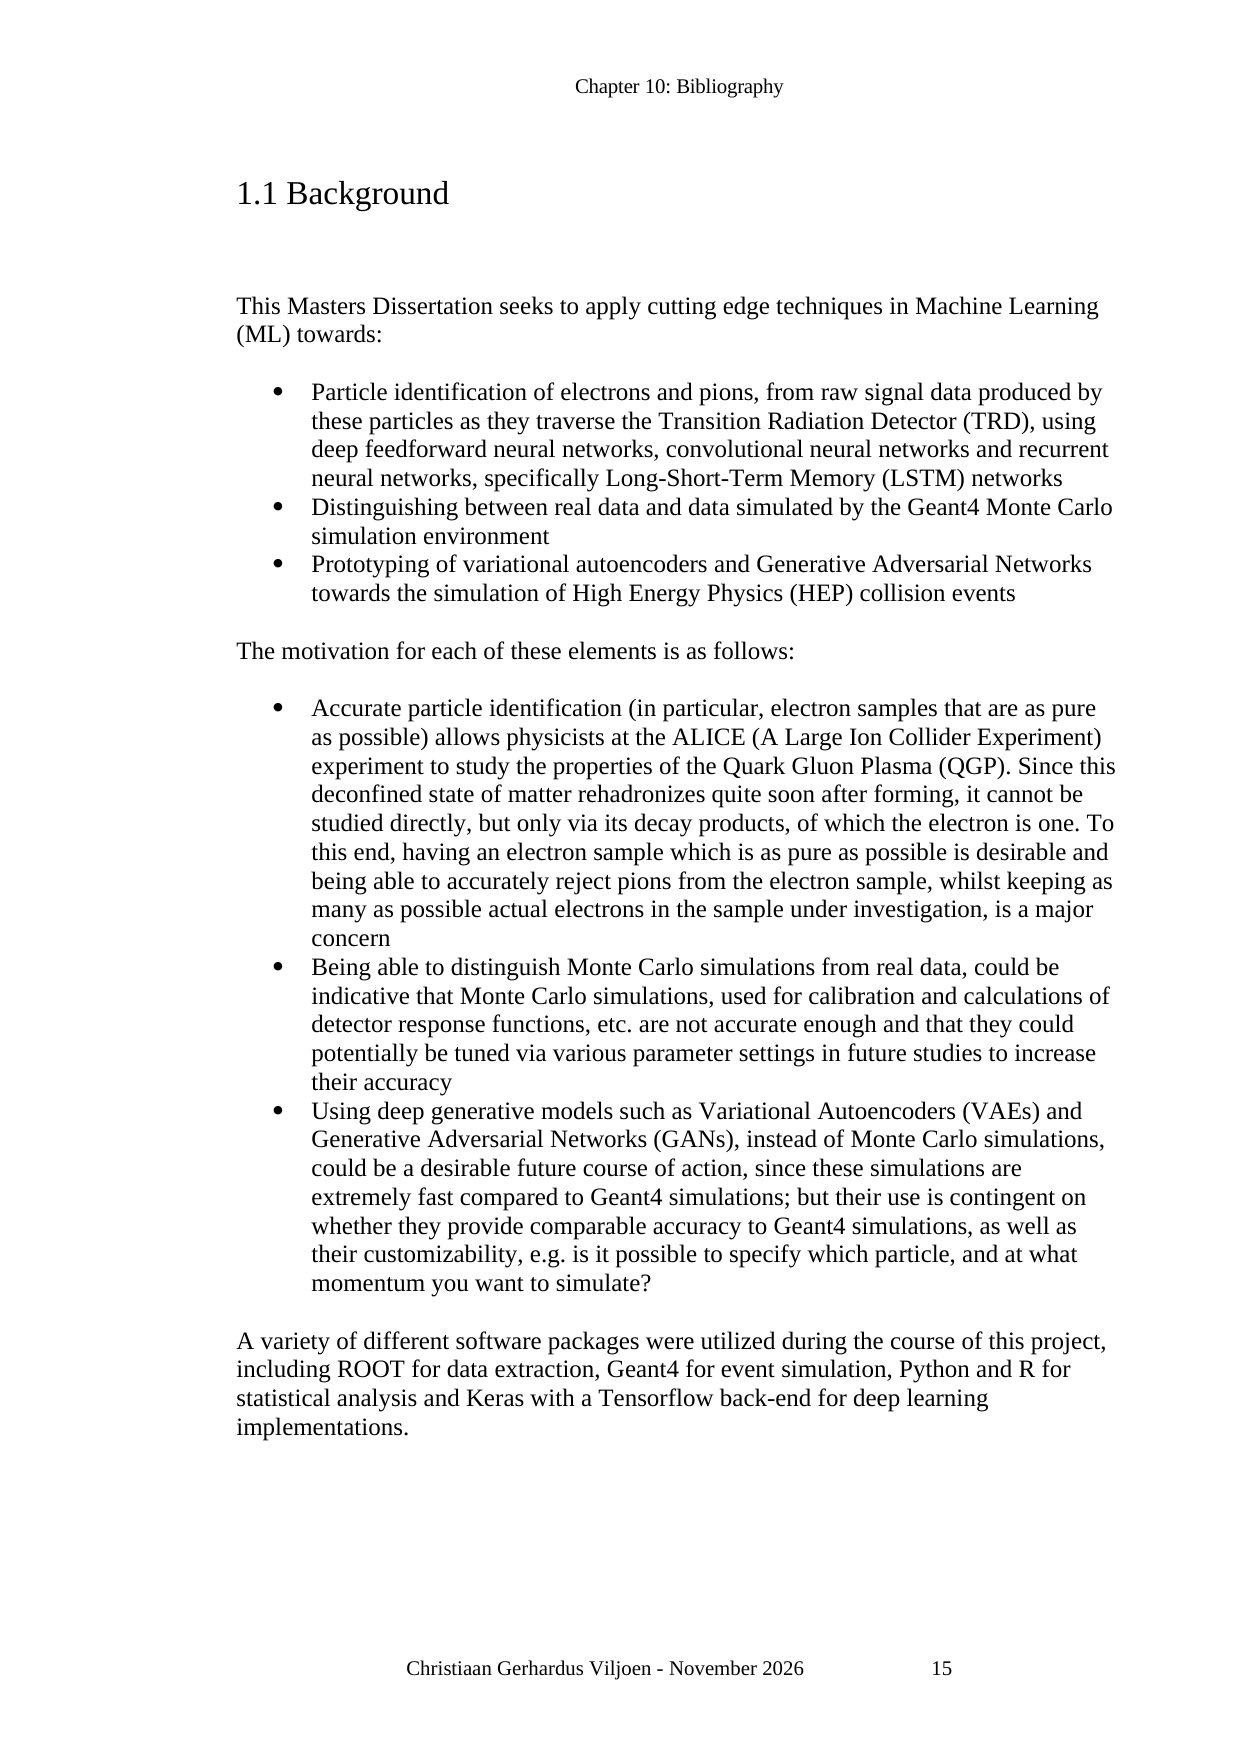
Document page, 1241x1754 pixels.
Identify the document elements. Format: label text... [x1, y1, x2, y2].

list Particle identification of electrons and pions, from raw signal data produced by these particles as they traverse the Transition Radiation Detector (TRD), using deep feedforward neural networks, convolutional neural networks and recurrent neural networks, specifically Long-Short-Term Memory (LSTM) networks [274, 377, 1122, 492]
list Accurate particle identification (in particular, electron samples that are as pure as possible) allows physicists at the ALICE (A Large Ion Collider Experiment) experiment to study the properties of the Quark Gluon Plasma (QGP). Since this deconfined state of matter rehadronizes quite soon after forming, it cannot be studied directly, but only via its decay products, of which the electron is one. To this end, having an electron sample which is as pure as possible is desirable and being able to accurately reject pions from the electron sample, whilst keeping as many as possible actual electrons in the sample under investigation, is a major concern [274, 693, 1122, 952]
list Using deep generative models such as Variational Autoencoders (VAEs) and Generative Adversarial Networks (GANs), instead of Monte Carlo simulations, could be a desirable future course of action, since these simulations are extremely fast compared to Geant4 simulations; but their use is contingent on whether they provide comparable accuracy to Geant4 simulations, as well as their customizability, e.g. is it possible to specify which particle, and at what momentum you want to simulate? [274, 1096, 1122, 1297]
subtitle Background [236, 173, 1122, 211]
list Being able to distinguish Monte Carlo simulations from real data, could be indicative that Monte Carlo simulations, used for calibration and calculations of detector response functions, etc. are not accurate enough and that they could potentially be tuned via various parameter settings in future studies to increase their accuracy [274, 952, 1122, 1096]
text A variety of different software packages were utilized during the course of this project, including ROOT for data extraction, Geant4 for event simulation, Python and R for statistical analysis and Keras with a Tensorflow back-end for deep learning implementations. [236, 1326, 1122, 1441]
text The motivation for each of these elements is as follows: [236, 636, 1122, 664]
list Distinguishing between real data and data simulated by the Geant4 Monte Carlo simulation environment [274, 492, 1122, 549]
text This Masters Dissertation seeks to apply cutting edge techniques in Machine Learning (ML) towards: [236, 291, 1122, 348]
list Prototyping of variational autoencoders and Generative Adversarial Networks towards the simulation of High Energy Physics (HEP) collision events [274, 549, 1122, 607]
